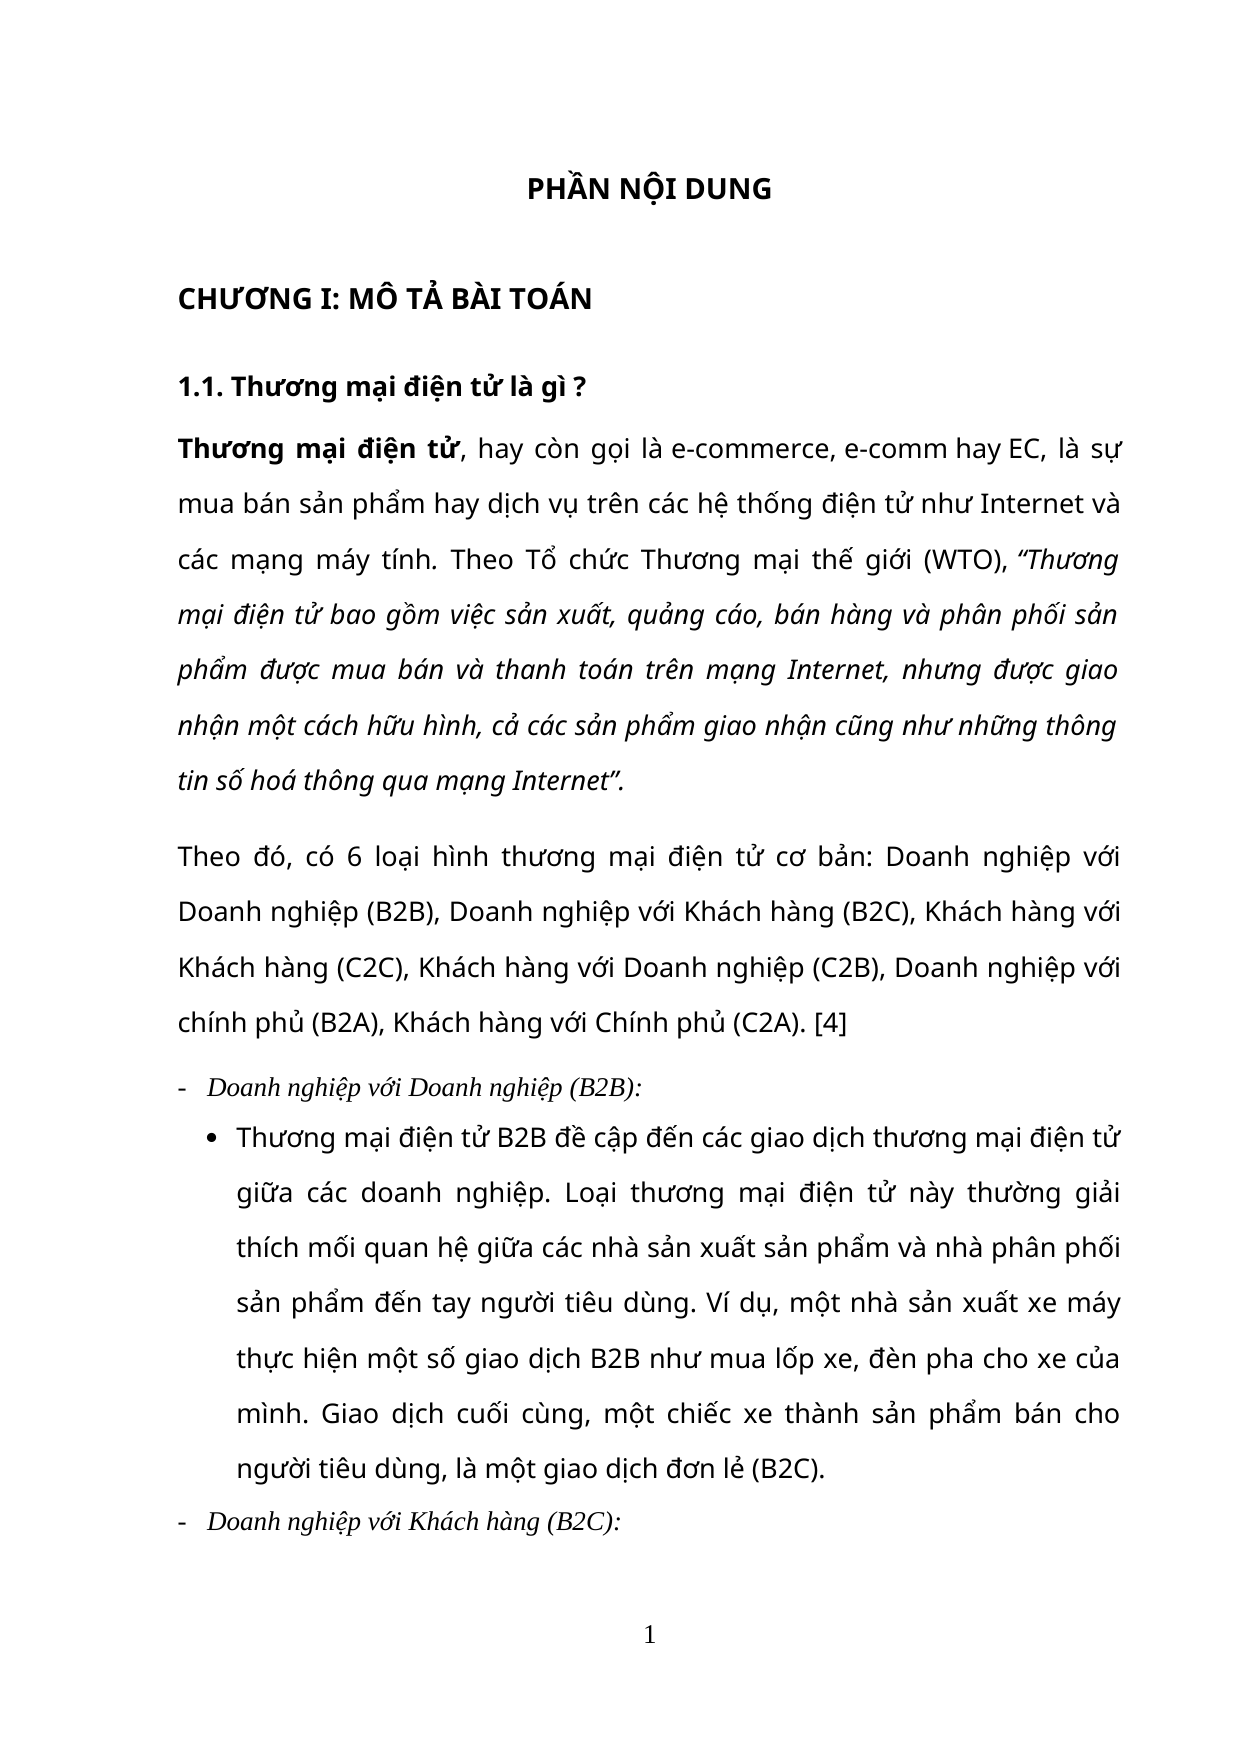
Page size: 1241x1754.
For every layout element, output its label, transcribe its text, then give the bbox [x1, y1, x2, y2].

list Doanh nghiệp với Khách hàng (B2C): [177, 1505, 1122, 1536]
text Theo đó, có 6 loại hình thương mại điện tử cơ bản: Doanh nghiệp với Doanh nghiệp (B2B), Doanh nghiệp với Khách hàng (B2C), Khách hàng với Khách hàng (C2C), Khách hàng với Doanh nghiệp (C2B), Doanh nghiệp với chính phủ (B2A), Khách hàng với Chính phủ (C2A). [177, 838, 1122, 1040]
subtitle PHẦN NỘI DUNG [177, 168, 1122, 208]
subtitle 1.1. Thương mại điện tử là gì ? [177, 368, 1122, 404]
subtitle CHƯƠNG I: MÔ TẢ BÀI TOÁN [177, 278, 1122, 318]
list Thương mại điện tử B2B đề cập đến các giao dịch thương mại điện tử giữa các doanh nghiệp. Loại thương mại điện tử này thường giải thích mối quan hệ giữa các nhà sản xuất sản phẩm và nhà phân phối sản phẩm đến tay người tiêu dùng. Ví dụ, một nhà sản xuất xe máy thực hiện một số giao dịch B2B như mua lốp xe, đèn pha cho xe của mình. Giao dịch cuối cùng, một chiếc xe thành sản phẩm bán cho người tiêu dùng, là một giao dịch đơn lẻ (B2C). [207, 1118, 1122, 1487]
text Thương mại điện tử, hay còn gọi là e-commerce, e-comm hay EC, là sự mua bán sản phẩm hay dịch vụ trên các hệ thống điện tử như Internet và các mạng máy tính. Theo Tổ chức Thương mại thế giới (WTO), “Thương mại điện tử bao gồm việc sản xuất, quảng cáo, bán hàng và phân phối sản phẩm được mua bán và thanh toán trên mạng Internet, nhưng được giao nhận một cách hữu hình, cả các sản phẩm giao nhận cũng như những thông tin số hoá thông qua mạng Internet”. [177, 429, 1122, 798]
list Doanh nghiệp với Doanh nghiệp (B2B): [177, 1071, 1122, 1102]
